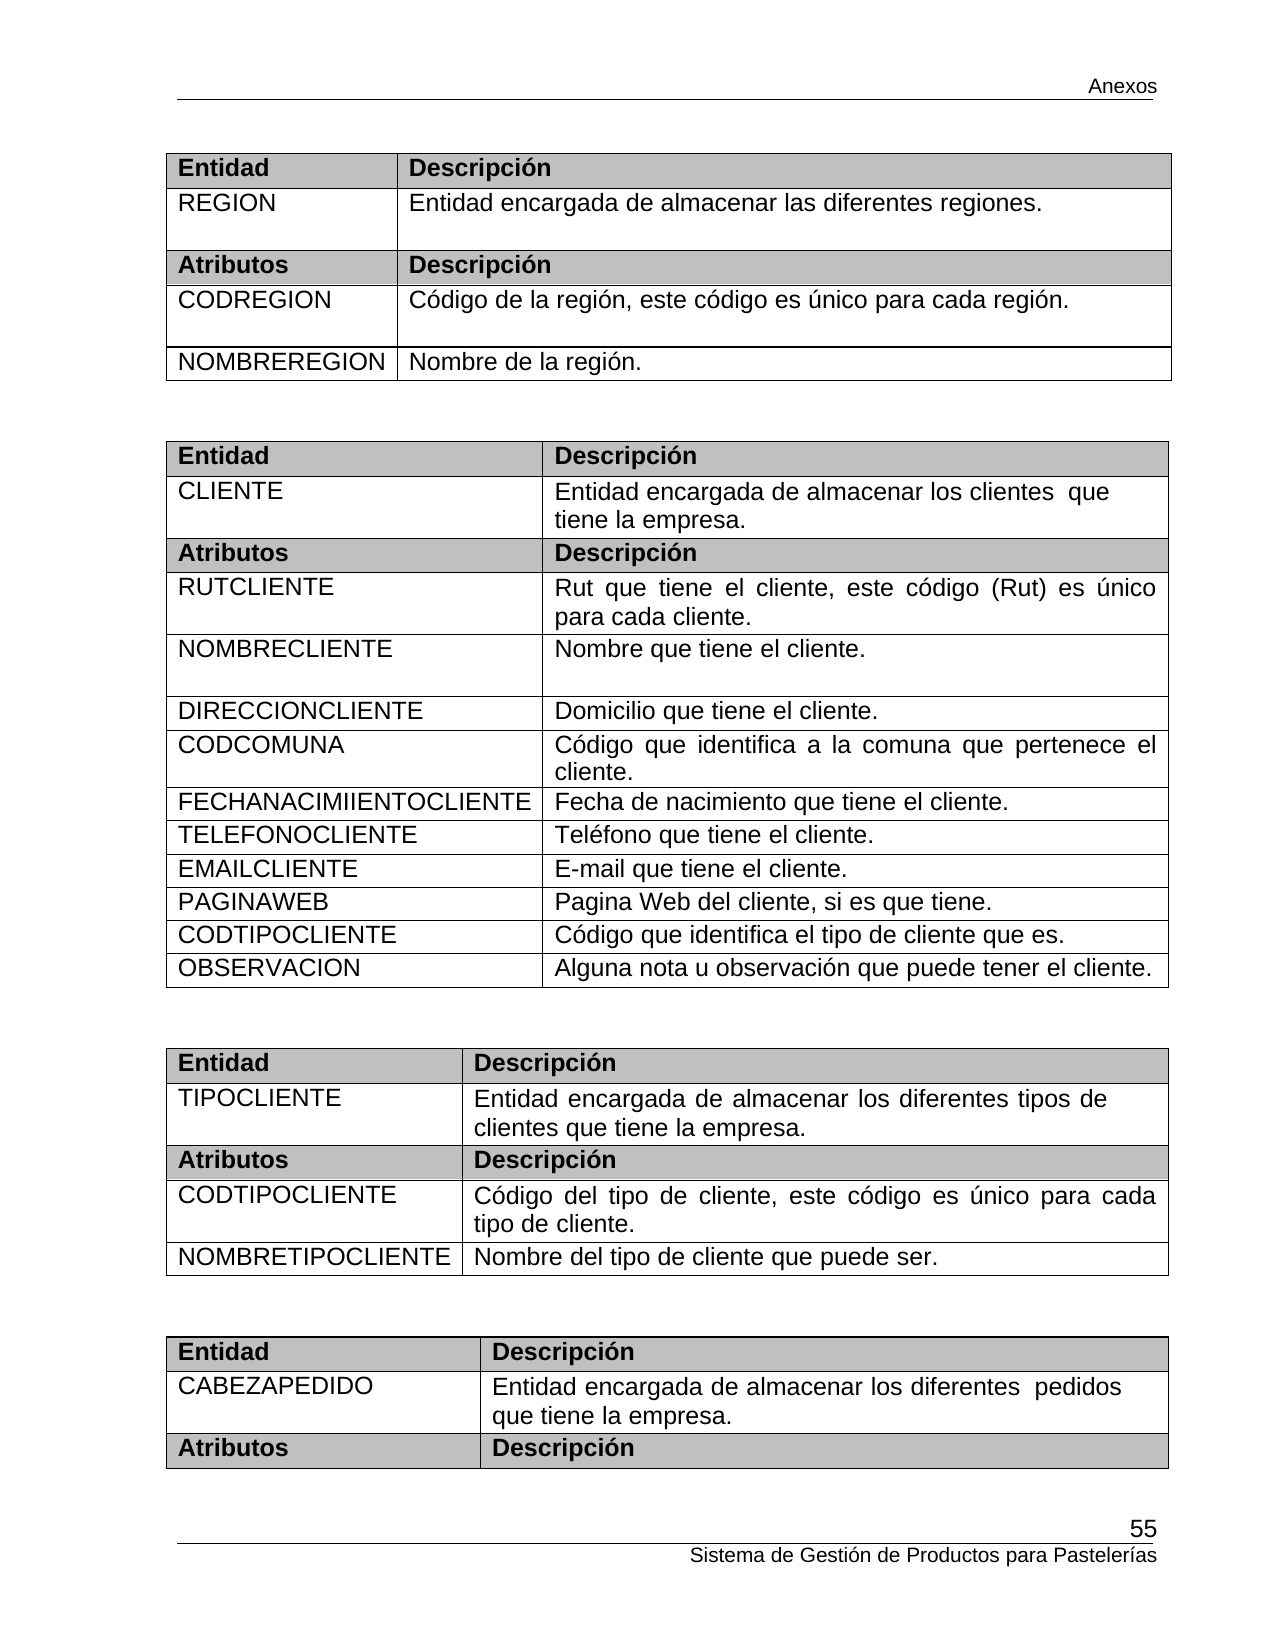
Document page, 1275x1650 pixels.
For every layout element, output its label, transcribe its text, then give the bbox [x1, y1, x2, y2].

table_header Descripción [398, 154, 1171, 188]
table_cell Domicilio que tiene el cliente. [543, 697, 1168, 730]
table_cell Código del tipo de cliente, este código es único para cada tipo de cliente. [463, 1181, 1168, 1242]
table_cell Nombre del tipo de cliente que puede ser. [463, 1243, 1168, 1275]
table_cell OBSERVACION [167, 954, 542, 987]
table_header Descripción [543, 442, 1168, 476]
table_cell Descripción [398, 251, 1171, 284]
table_cell Nombre de la región. [398, 348, 1171, 380]
table_cell Entidad encargada de almacenar las diferentes regiones. [398, 189, 1171, 250]
table_cell Descripción [463, 1146, 1168, 1179]
table_cell Atributos [167, 539, 542, 572]
table_cell CODREGION [167, 286, 397, 346]
table_cell Atributos [167, 1146, 462, 1179]
table_cell PAGINAWEB [167, 888, 542, 920]
table_cell Teléfono que tiene el cliente. [543, 821, 1168, 854]
table_cell DIRECCIONCLIENTE [167, 697, 542, 730]
table_cell NOMBREREGION [167, 348, 397, 380]
table_cell Fecha de nacimiento que tiene el cliente. [543, 788, 1168, 820]
table_cell REGION [167, 189, 397, 250]
table_cell RUTCLIENTE [167, 573, 542, 634]
table_cell Código de la región, este código es único para cada región. [398, 286, 1171, 346]
table_cell Descripción [481, 1434, 1168, 1468]
table_cell CABEZAPEDIDO [167, 1372, 480, 1433]
table_cell Descripción [543, 539, 1168, 572]
table_cell Entidad encargada de almacenar los diferentes tipos de clientes que tiene la empresa. [463, 1084, 1168, 1145]
table_header Entidad [167, 1049, 462, 1083]
table_cell Nombre que tiene el cliente. [543, 635, 1168, 696]
table_header Entidad [167, 154, 397, 188]
table_cell Rut que tiene el cliente, este código (Rut) es único para cada cliente. [543, 573, 1168, 634]
table_cell Pagina Web del cliente, si es que tiene. [543, 888, 1168, 920]
table_cell CODTIPOCLIENTE [167, 1181, 462, 1242]
table_cell CODTIPOCLIENTE [167, 921, 542, 953]
table_cell CODCOMUNA [167, 731, 542, 787]
table_header Descripción [481, 1338, 1168, 1371]
table_cell Entidad encargada de almacenar los clientes que tiene la empresa. [543, 477, 1168, 537]
table_cell EMAILCLIENTE [167, 855, 542, 887]
table_cell Alguna nota u observación que puede tener el cliente. [543, 954, 1168, 987]
table_cell E-mail que tiene el cliente. [543, 855, 1168, 887]
table_header Entidad [167, 1338, 480, 1371]
table_cell Entidad encargada de almacenar los diferentes pedidos que tiene la empresa. [481, 1372, 1168, 1433]
table_cell NOMBRECLIENTE [167, 635, 542, 696]
table_header Entidad [167, 442, 542, 476]
table_cell TIPOCLIENTE [167, 1084, 462, 1145]
table_cell NOMBRETIPOCLIENTE [167, 1243, 462, 1275]
table_header Descripción [463, 1049, 1168, 1083]
table_cell FECHANACIMIIENTOCLIENTE [167, 788, 542, 820]
table_cell Atributos [167, 251, 397, 284]
table_cell CLIENTE [167, 477, 542, 537]
table_cell Atributos [167, 1434, 480, 1468]
table_cell Código que identifica a la comuna que pertenece el cliente. [543, 731, 1168, 787]
table_cell TELEFONOCLIENTE [167, 821, 542, 854]
table_cell Código que identifica el tipo de cliente que es. [543, 921, 1168, 953]
